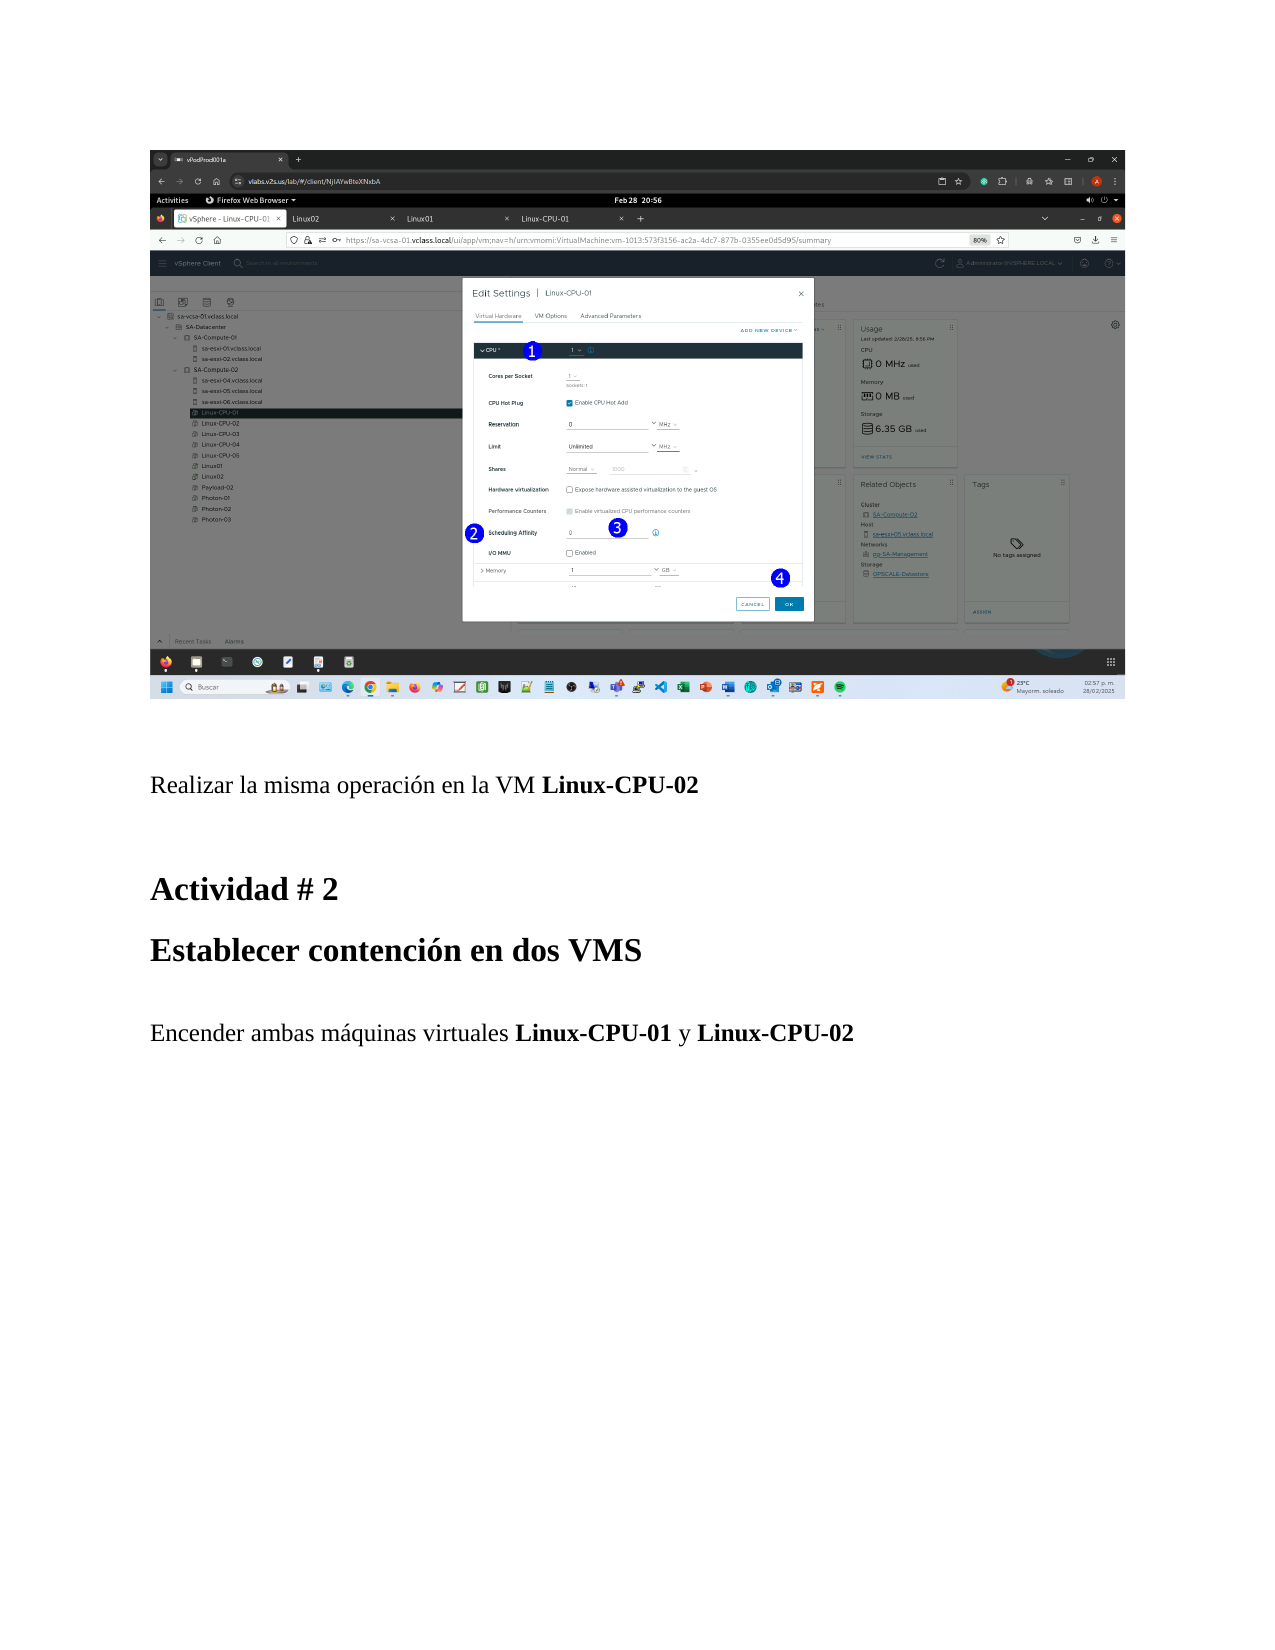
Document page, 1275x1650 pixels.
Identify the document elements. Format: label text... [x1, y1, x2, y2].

text Actividad # 2 [150, 869, 1125, 908]
text Establecer contención en dos VMS [150, 930, 1125, 968]
text Encender ambas máquinas virtuales Linux-CPU-01 y Linux-CPU-02 [150, 1018, 1125, 1047]
picture [150, 150, 1125, 699]
text Realizar la misma operación en la VM Linux-CPU-02 [150, 770, 1125, 799]
